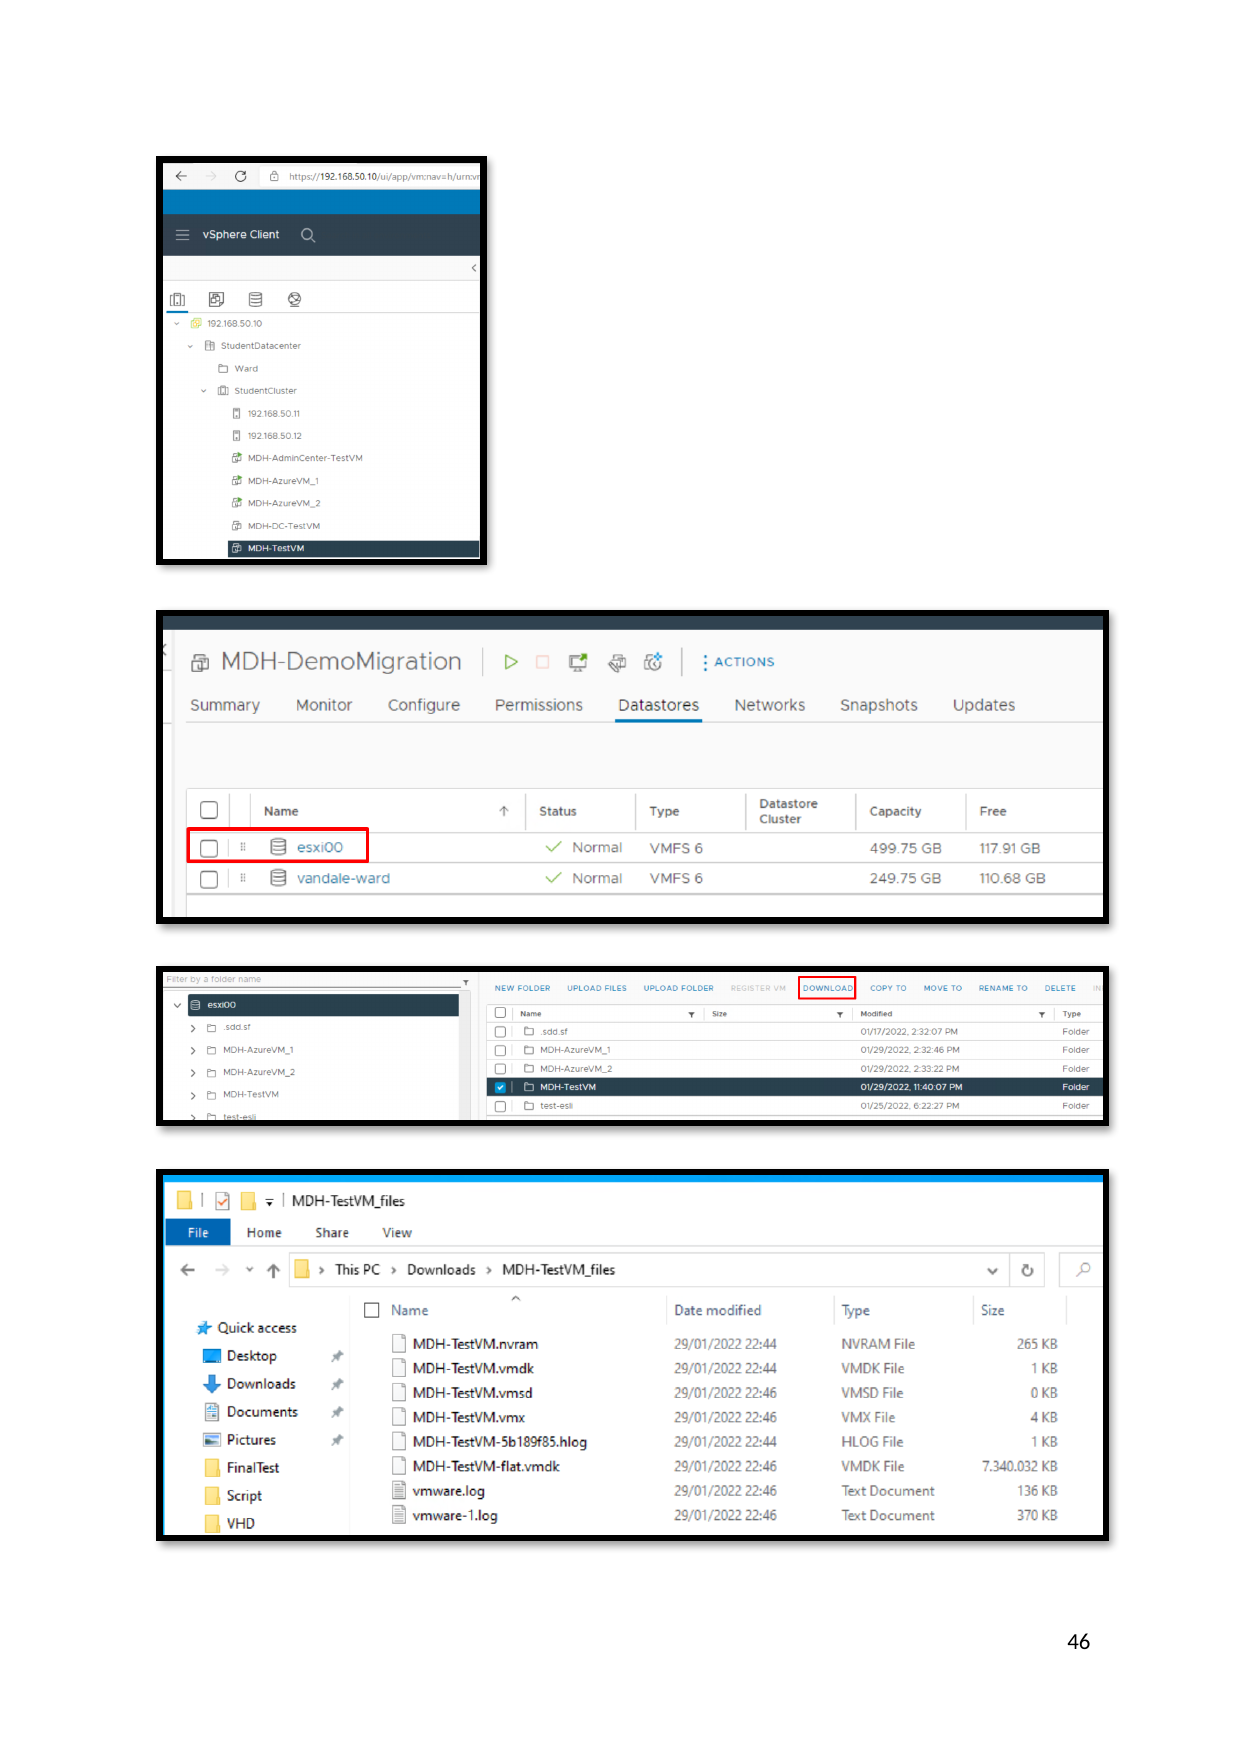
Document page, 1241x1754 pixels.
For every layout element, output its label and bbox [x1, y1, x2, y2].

picture [163, 163, 480, 189]
picture [165, 1175, 1103, 1535]
picture [163, 972, 1103, 1120]
picture [163, 215, 480, 559]
picture [163, 616, 1103, 917]
